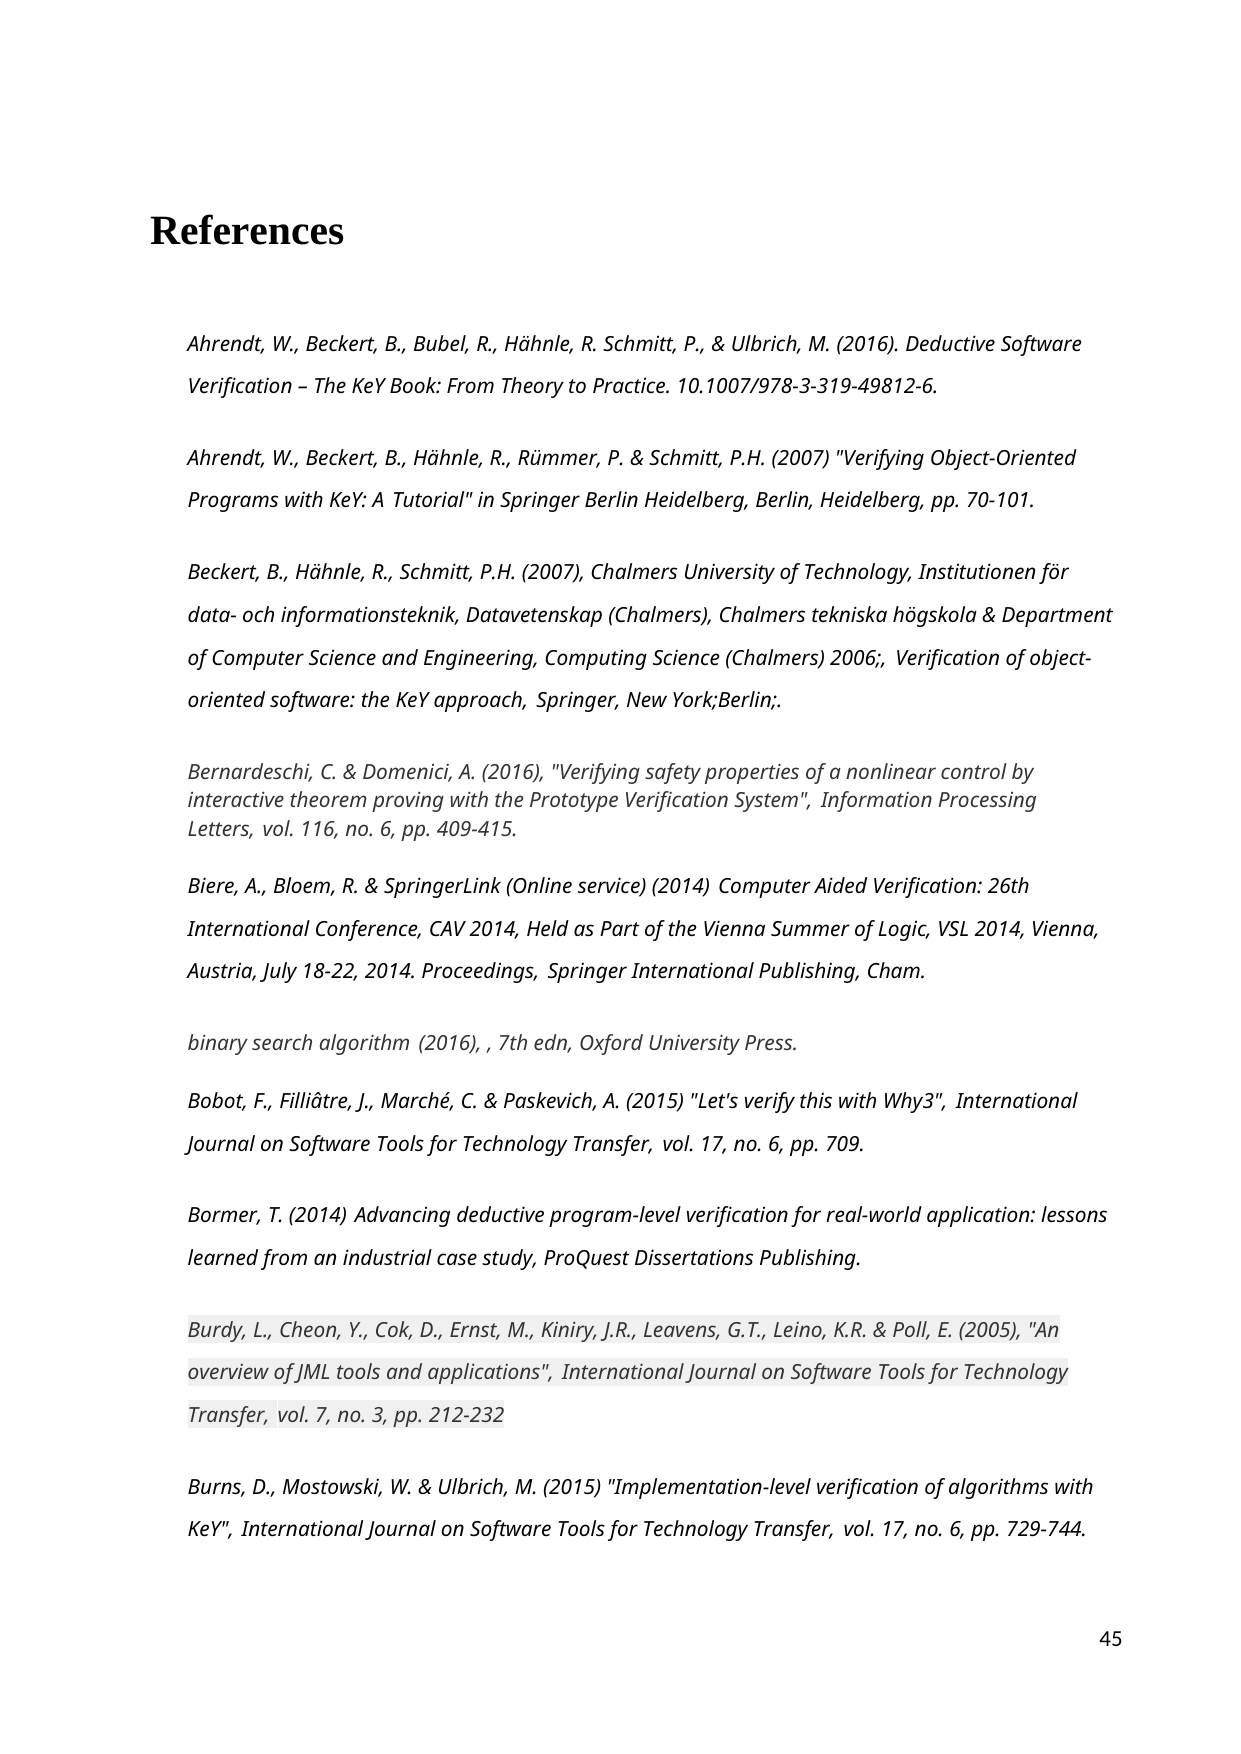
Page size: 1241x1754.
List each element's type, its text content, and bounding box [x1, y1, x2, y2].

text Bernardeschi, C. & Domenici, A. (2016), "Verifying safety properties of a nonlinear control by interactive theorem proving with the Prototype Verification System", Information Processing Letters, vol. 116, no. 6, pp. 409-415. [187, 757, 1122, 842]
subtitle References [150, 205, 1122, 253]
text Burns, D., Mostowski, W. & Ulbrich, M. (2015) "Implementation-level verification of algorithms with KeY", International Journal on Software Tools for Technology Transfer, vol. 17, no. 6, pp. 729-744. [187, 1472, 1122, 1543]
text Biere, A., Bloem, R. & SpringerLink (Online service) (2014) Computer Aided Verification: 26th International Conference, CAV 2014, Held as Part of the Vienna Summer of Logic, VSL 2014, Vienna, Austria, July 18-22, 2014. Proceedings, Springer International Publishing, Cham. [187, 871, 1122, 985]
text Bormer, T. (2014) Advancing deductive program-level verification for real-world application: lessons learned from an industrial case study, ProQuest Dissertations Publishing. [187, 1200, 1122, 1271]
text Ahrendt, W., Beckert, B., Hähnle, R., Rümmer, P. & Schmitt, P.H. (2007) "Verifying Object-Oriented Programs with KeY: A Tutorial" in Springer Berlin Heidelberg, Berlin, Heidelberg, pp. 70-101. [187, 443, 1122, 514]
text Beckert, B., Hähnle, R., Schmitt, P.H. (2007), Chalmers University of Technology, Institutionen för data- och informationsteknik, Datavetenskap (Chalmers), Chalmers tekniska högskola & Department of Computer Science and Engineering, Computing Science (Chalmers) 2006;, Verification of object-oriented software: the KeY approach, Springer, New York;Berlin;. [187, 557, 1122, 714]
text Bobot, F., Filliâtre, J., Marché, C. & Paskevich, A. (2015) "Let's verify this with Why3", International Journal on Software Tools for Technology Transfer, vol. 17, no. 6, pp. 709. [187, 1086, 1122, 1157]
text Burdy, L., Cheon, Y., Cok, D., Ernst, M., Kiniry, J.R., Leavens, G.T., Leino, K.R. & Poll, E. (2005), "An overview of JML tools and applications", International Journal on Software Tools for Technology Transfer, vol. 7, no. 3, pp. 212-232 [187, 1315, 1122, 1428]
text Ahrendt, W., Beckert, B., Bubel, R., Hähnle, R. Schmitt, P., & Ulbrich, M. (2016). Deductive Software Verification – The KeY Book: From Theory to Practice. 10.1007/978-3-319-49812-6. [187, 329, 1122, 400]
text binary search algorithm (2016), , 7th edn, Oxford University Press. [187, 1028, 1122, 1057]
